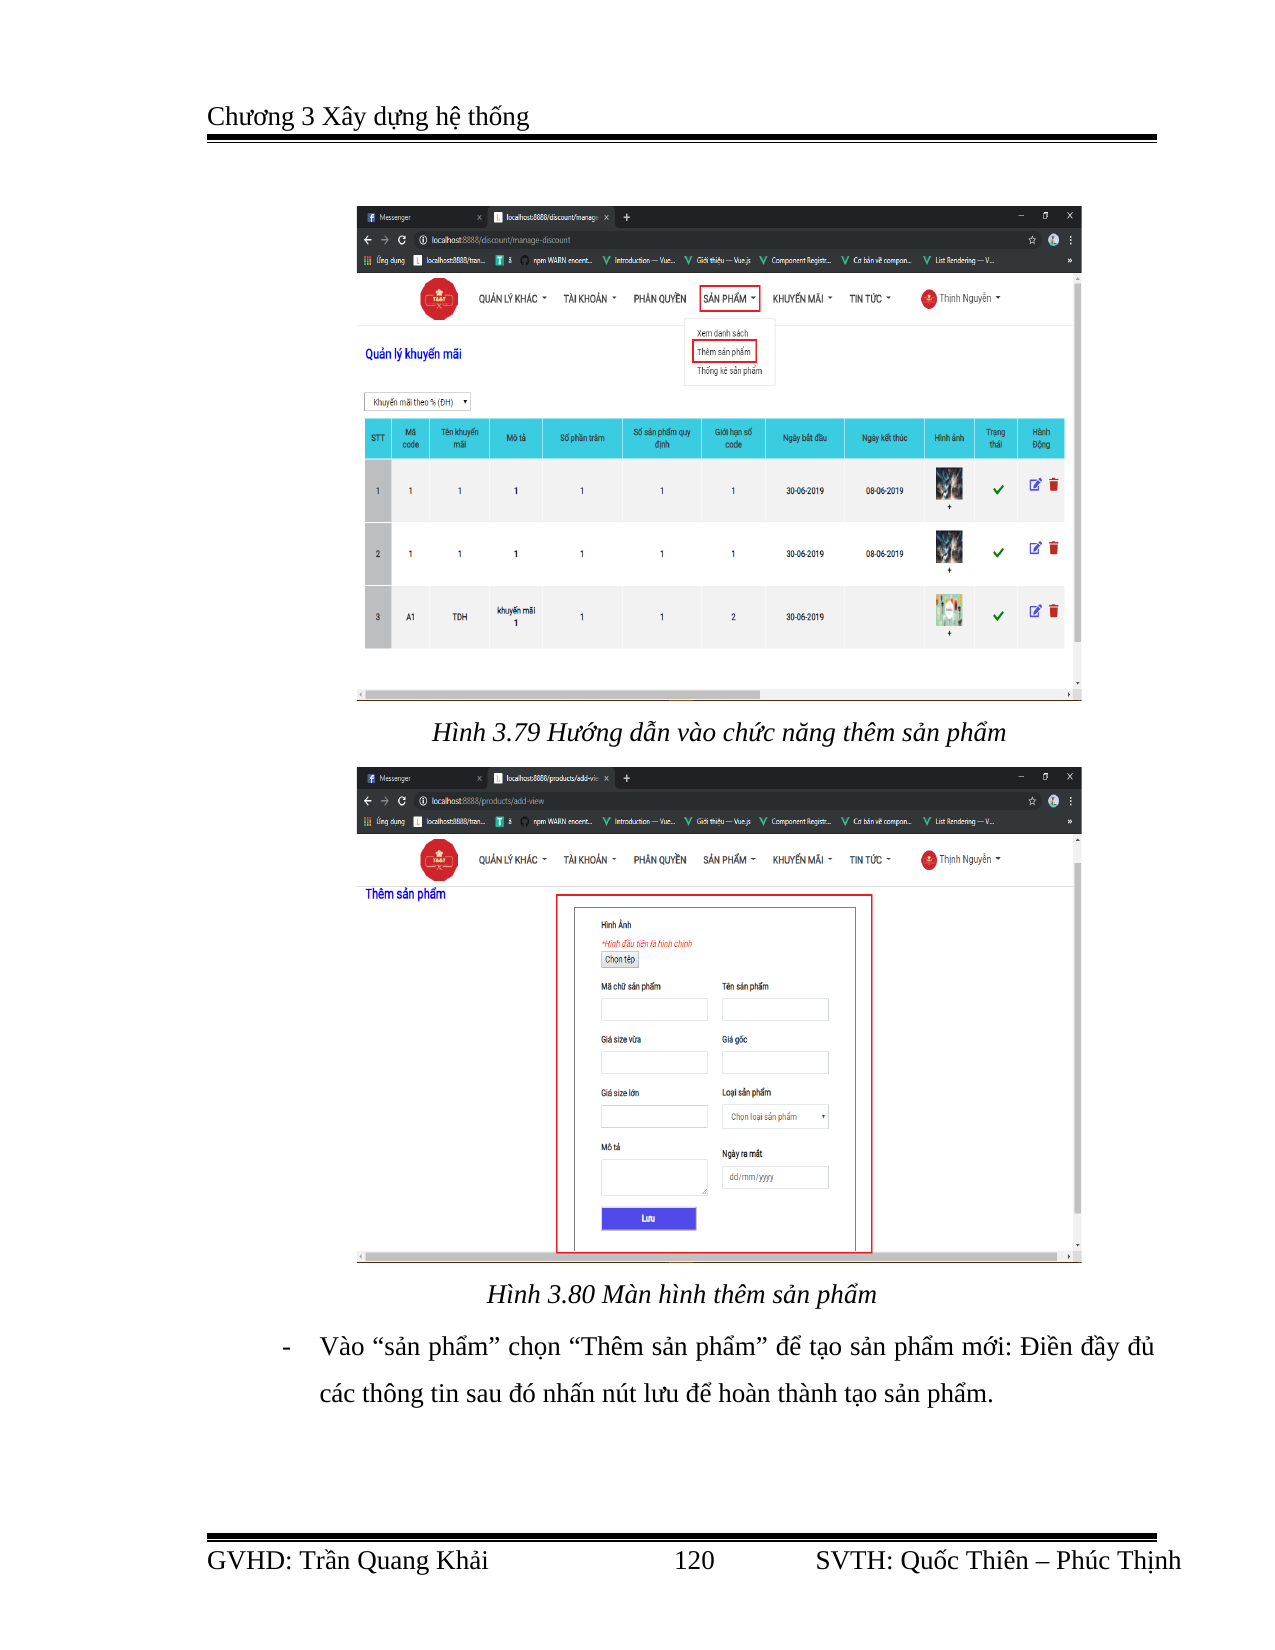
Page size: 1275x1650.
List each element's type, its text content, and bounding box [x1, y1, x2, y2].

list Vào “sản phẩm” chọn “Thêm sản phẩm” để tạo sản phẩm mới: Điền đầy đủ các thông tin sau đó nhấn nút lưu để hoàn thành tạo sản phẩm. [282, 1330, 1157, 1408]
picture [356, 767, 1082, 1263]
picture [356, 206, 1082, 701]
